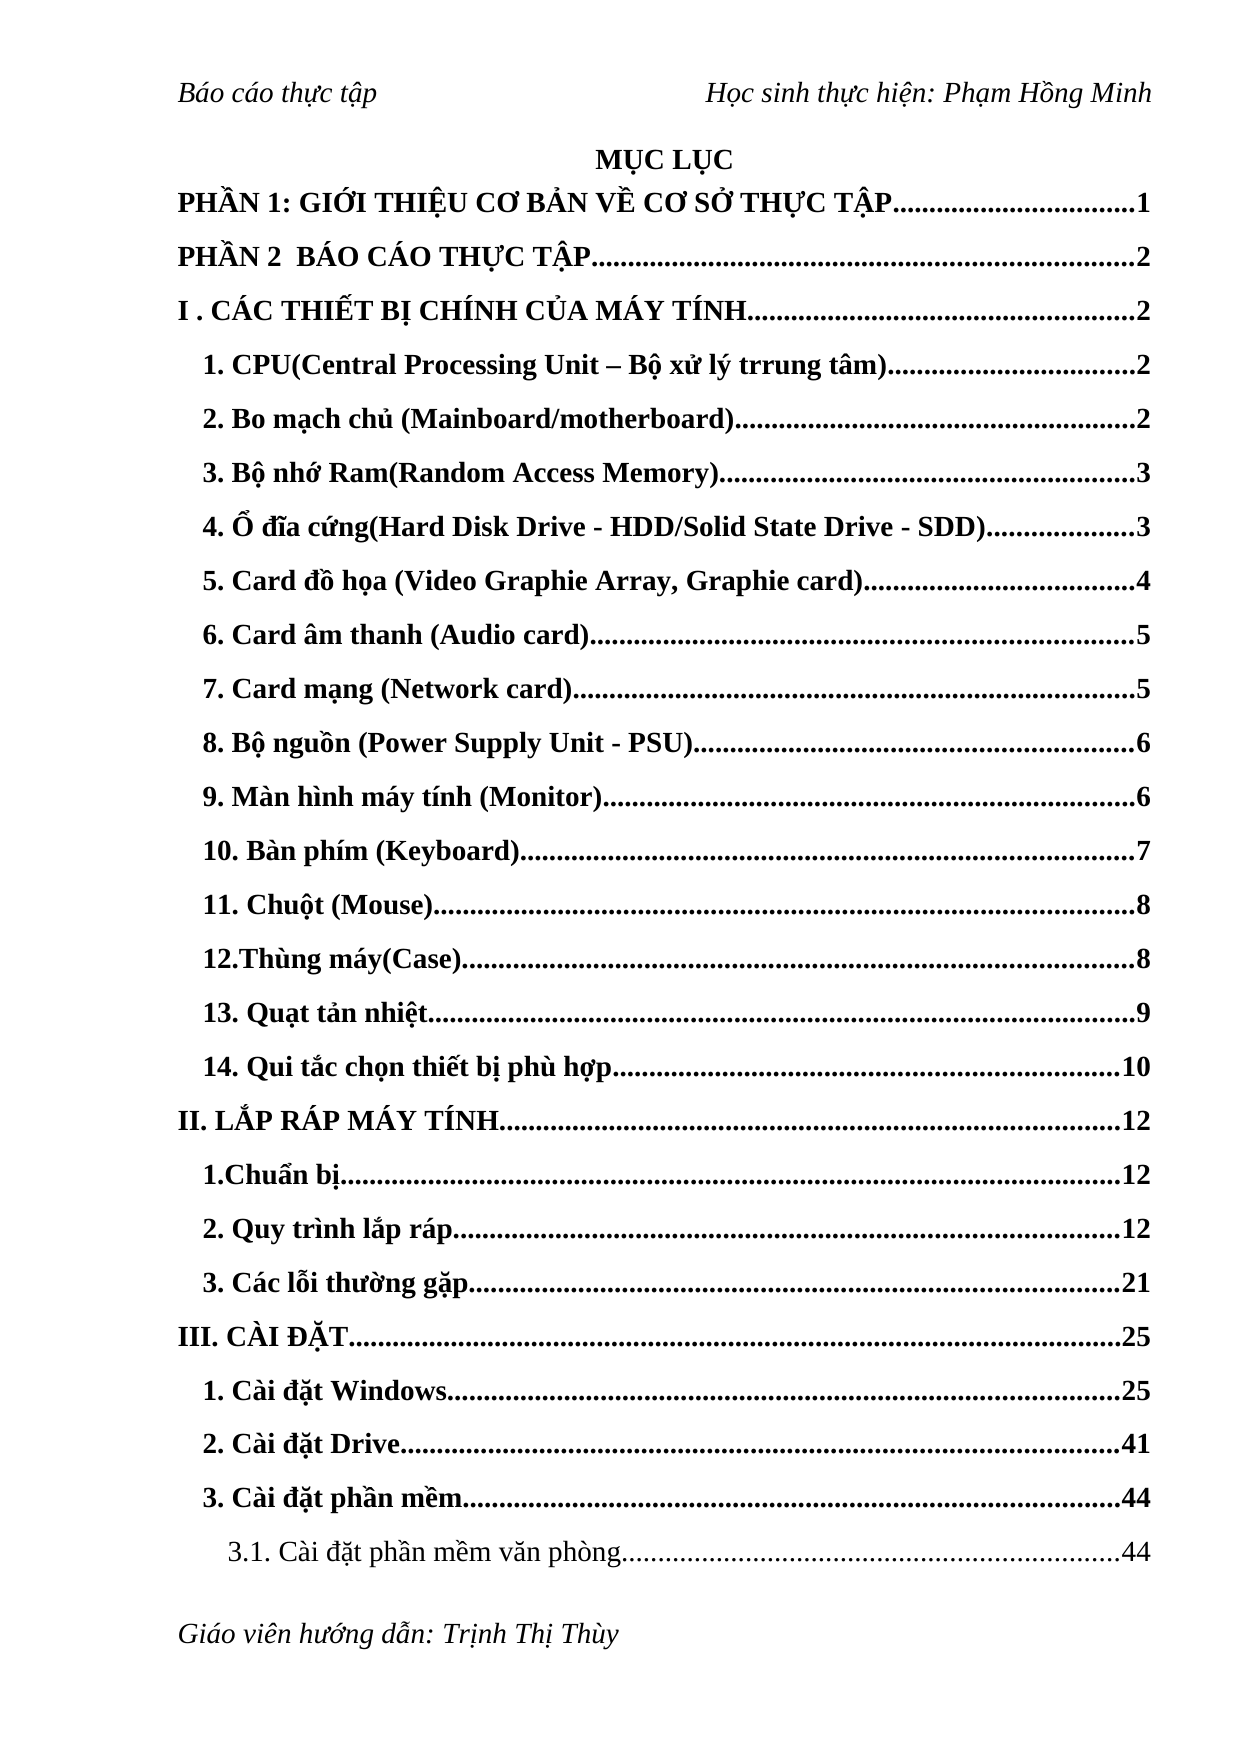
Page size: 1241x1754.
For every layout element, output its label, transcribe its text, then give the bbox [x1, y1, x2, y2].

text PHẦN 2 BÁO CÁO THỰC TẬP 2 [177, 239, 1152, 273]
text 12.Thùng máy(Case) 8 [202, 941, 1152, 974]
text 11. Chuột (Mouse) 8 [202, 887, 1152, 921]
text 3. Các lỗi thường gặp 21 [202, 1265, 1152, 1298]
text 5. Card đồ họa (Video Graphie Array, Graphie card) 4 [202, 563, 1152, 597]
text 6. Card âm thanh (Audio card) 5 [202, 617, 1152, 651]
text 7. Card mạng (Network card) 5 [202, 671, 1152, 705]
text 4. Ổ đĩa cứng(Hard Disk Drive - HDD/Solid State Drive - SDD) 3 [202, 509, 1152, 543]
text 2. Bo mạch chủ (Mainboard/motherboard) 2 [202, 401, 1152, 435]
text MỤC LỤC [177, 142, 1152, 176]
text PHẦN 1: GIỚI THIỆU CƠ BẢN VỀ CƠ SỞ THỰC TẬP 1 [177, 186, 1152, 219]
text 3. Cài đặt phần mềm 44 [202, 1481, 1152, 1514]
text III. CÀI ĐẶT 25 [177, 1319, 1152, 1352]
text 2. Cài đặt Drive 41 [202, 1427, 1152, 1460]
text 2. Quy trình lắp ráp 12 [202, 1211, 1152, 1244]
text 1. Cài đặt Windows 25 [202, 1373, 1152, 1406]
text 1. CPU(Central Processing Unit – Bộ xử lý trrung tâm) 2 [202, 347, 1152, 381]
text 14. Qui tắc chọn thiết bị phù hợp 10 [202, 1049, 1152, 1082]
text 10. Bàn phím (Keyboard) 7 [202, 833, 1152, 867]
text 8. Bộ nguồn (Power Supply Unit - PSU) 6 [202, 725, 1152, 759]
text 3. Bộ nhớ Ram(Random Access Memory) 3 [202, 455, 1152, 489]
text II. LẮP RÁP MÁY TÍNH 12 [177, 1103, 1152, 1136]
text 13. Quạt tản nhiệt 9 [202, 995, 1152, 1028]
text 9. Màn hình máy tính (Monitor) 6 [202, 779, 1152, 813]
text 3.1. Cài đặt phần mềm văn phòng 44 [227, 1534, 1152, 1568]
text I . CÁC THIẾT BỊ CHÍNH CỦA MÁY TÍNH 2 [177, 293, 1152, 327]
text 1.Chuẩn bị 12 [202, 1157, 1152, 1190]
